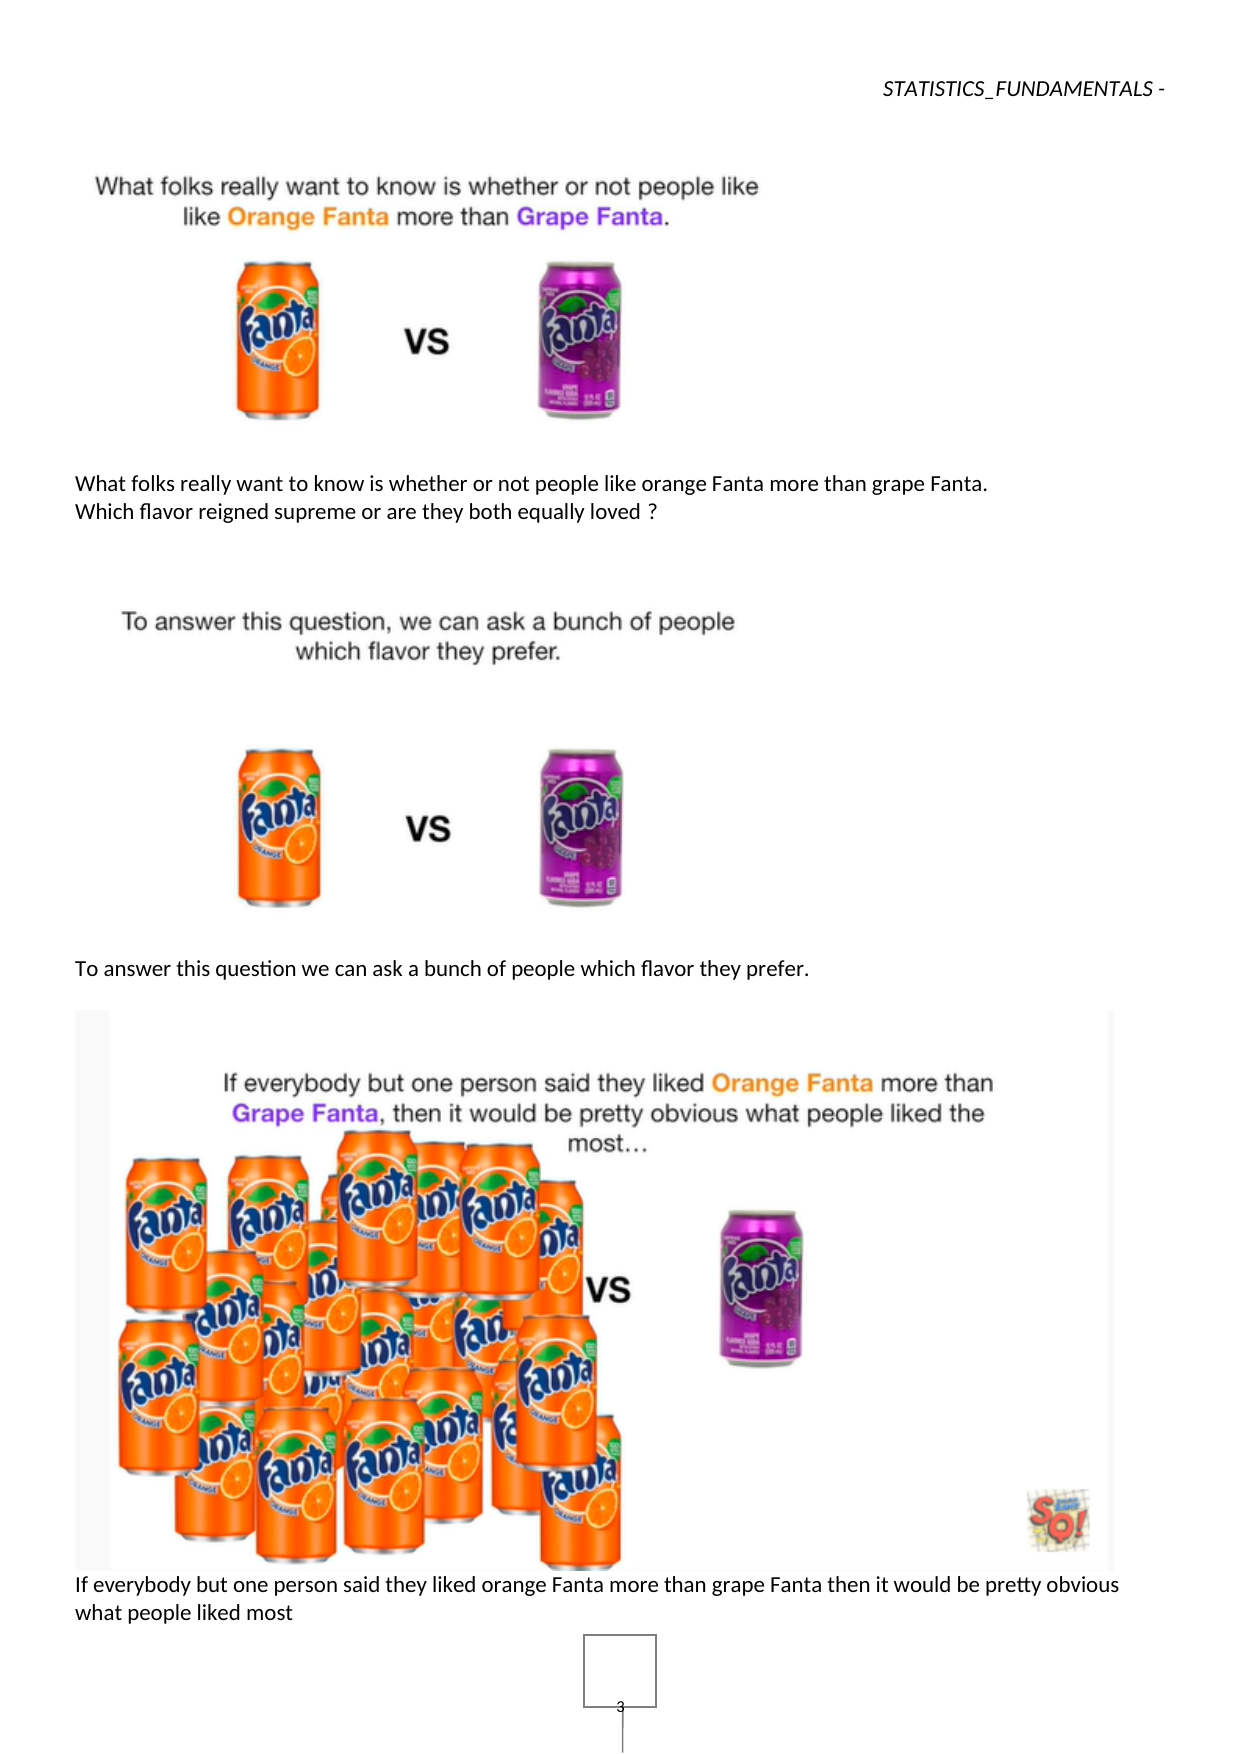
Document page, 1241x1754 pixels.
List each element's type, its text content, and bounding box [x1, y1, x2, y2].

text To answer this question we can ask a bunch of people which flavor they prefer. [75, 954, 1165, 983]
picture [75, 129, 802, 469]
picture [75, 1010, 1115, 1571]
text Which flavor reigned supreme or are they both equally loved ? [75, 497, 1165, 525]
text What folks really want to know is whether or not people like orange Fanta more than grape Fanta. [75, 469, 1165, 497]
text If everybody but one person said they liked orange Fanta more than grape Fanta then it would be pretty obvious what people liked most [75, 1570, 1165, 1626]
picture [75, 552, 827, 955]
